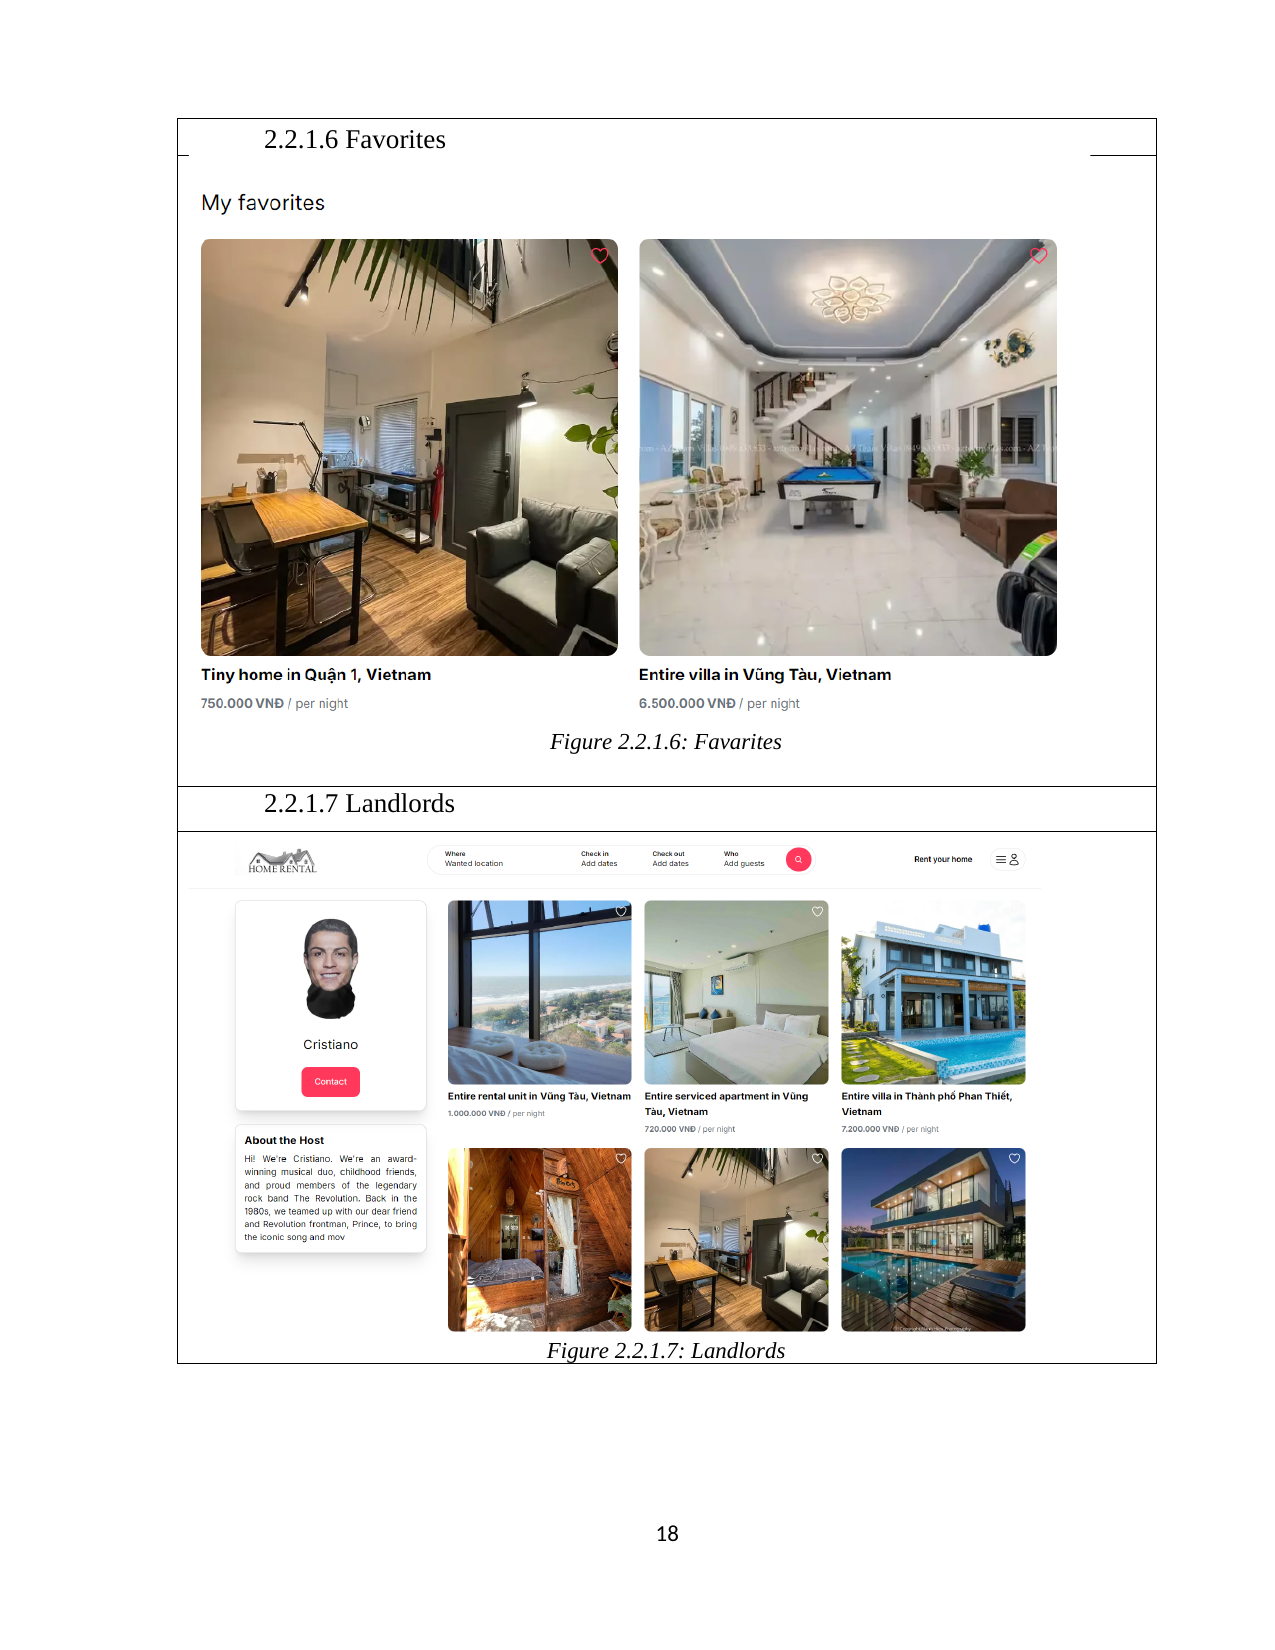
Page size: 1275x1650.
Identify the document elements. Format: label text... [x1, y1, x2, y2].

picture [188, 155, 1091, 729]
table_cell Figure 2.2.1.7: Landlords [178, 832, 1156, 1363]
table_cell Figure 2.2.1.6: Favarites [178, 156, 1156, 786]
picture [188, 832, 1041, 1337]
table_header 2.2.1.6 Favorites [178, 119, 1156, 154]
table_cell 2.2.1.7 Landlords [178, 787, 1156, 831]
